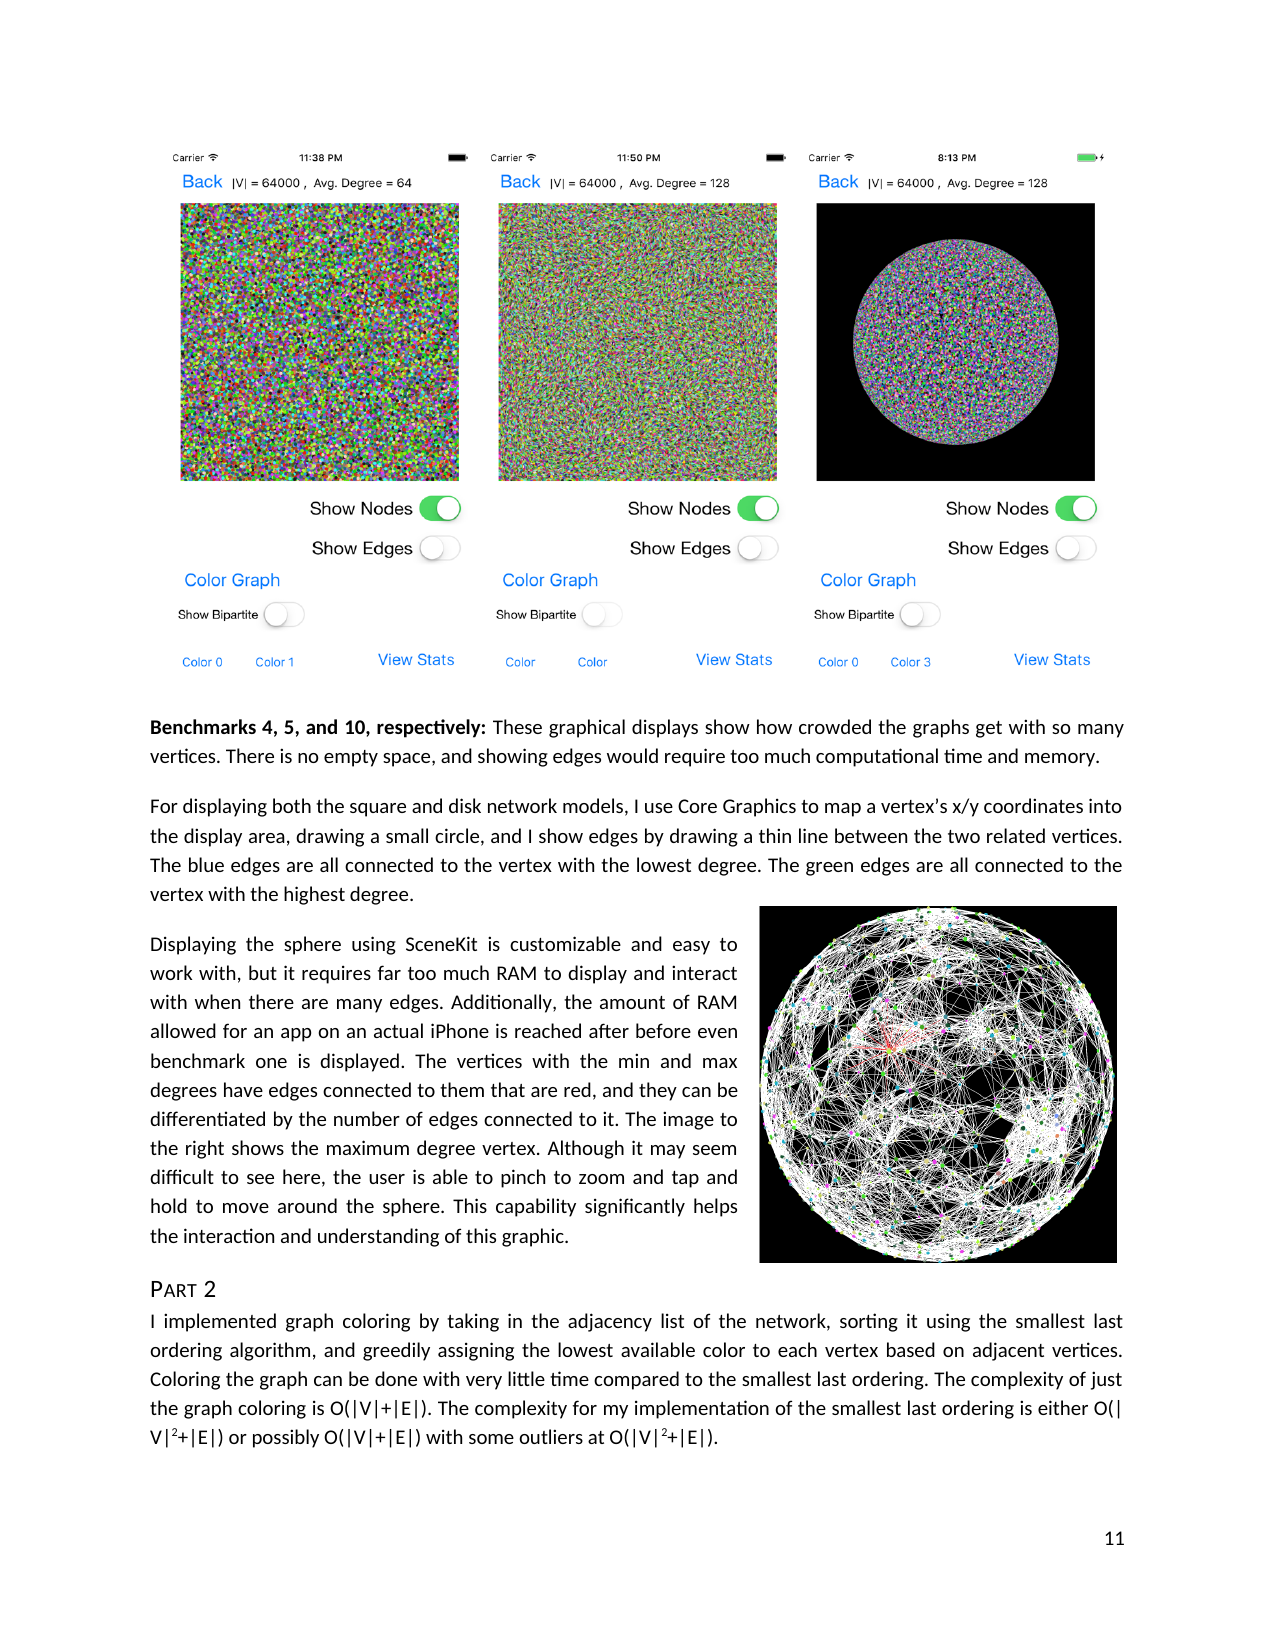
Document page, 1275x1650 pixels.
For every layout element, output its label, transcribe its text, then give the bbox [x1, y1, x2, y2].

subtitle Part 2 [150, 1273, 1125, 1303]
text I implemented graph coloring by taking in the adjacency list of the network, sorting it using the smallest last ordering algorithm, and greedily assigning the lowest available color to each vertex based on adjacent vertices. Coloring the graph can be done with very little time compared to the smallest last ordering. The complexity of just the graph coloring is O(|V|+|E|). The complexity for my implementation of the smallest last ordering is either O(|V|2+|E|) or possibly O(|V|+|E|) with some outliers at O(|V|2+|E|). [150, 1308, 1125, 1450]
text For displaying both the square and disk network models, I use Core Graphics to map a vertex’s x/y coordinates into the display area, drawing a small circle, and I show edges by drawing a thin line between the two related vertices. The blue edges are all connected to the vertex with the lowest degree. The green edges are all connected to the vertex with the highest degree. [150, 794, 1125, 907]
picture [803, 150, 1108, 690]
text Displaying the sphere using SceneKit is customizable and easy to work with, but it requires far too much RAM to display and interact with when there are many edges. Additionally, the amount of RAM allowed for an app on an actual iPhone is reached after before even benchmark one is displayed. The vertices with the min and max degrees have edges connected to them that are red, and they can be differentiated by the number of edges connected to it. The image to the right shows the maximum degree vertex. Although it may seem difficult to see here, the user is able to pinch to zoom and tap and hold to move around the sphere. This capability significantly helps the interaction and understanding of this graphic. [150, 931, 758, 1248]
picture [758, 906, 1117, 1263]
picture [485, 150, 790, 690]
text Benchmarks 4, 5, and 10, respectively: These graphical displays show how crowded the graphs get with so many vertices. There is no empty space, and showing edges would require too much computational time and memory. [150, 714, 1125, 769]
picture [167, 150, 472, 690]
